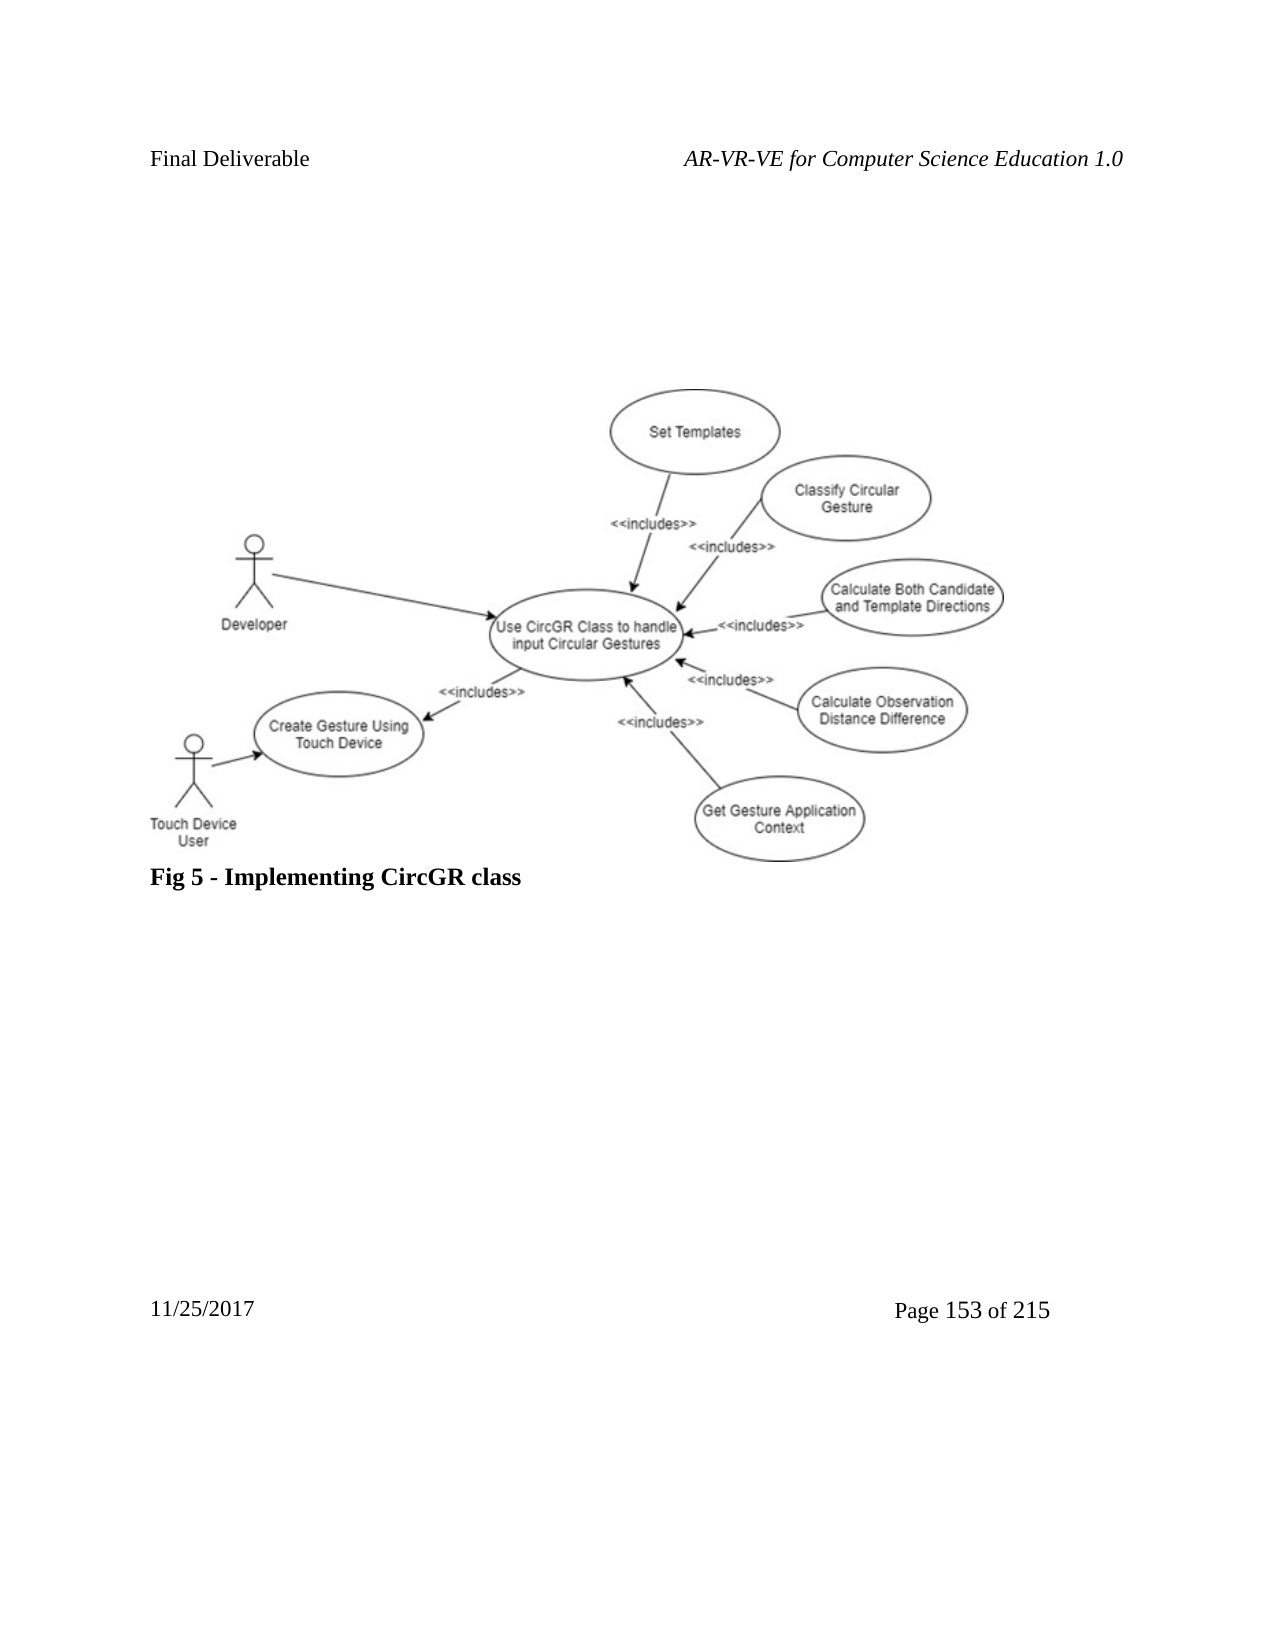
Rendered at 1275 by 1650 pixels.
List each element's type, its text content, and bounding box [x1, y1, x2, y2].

picture [150, 389, 1004, 862]
text Fig 5 - Implementing CircGR class [150, 862, 1125, 891]
